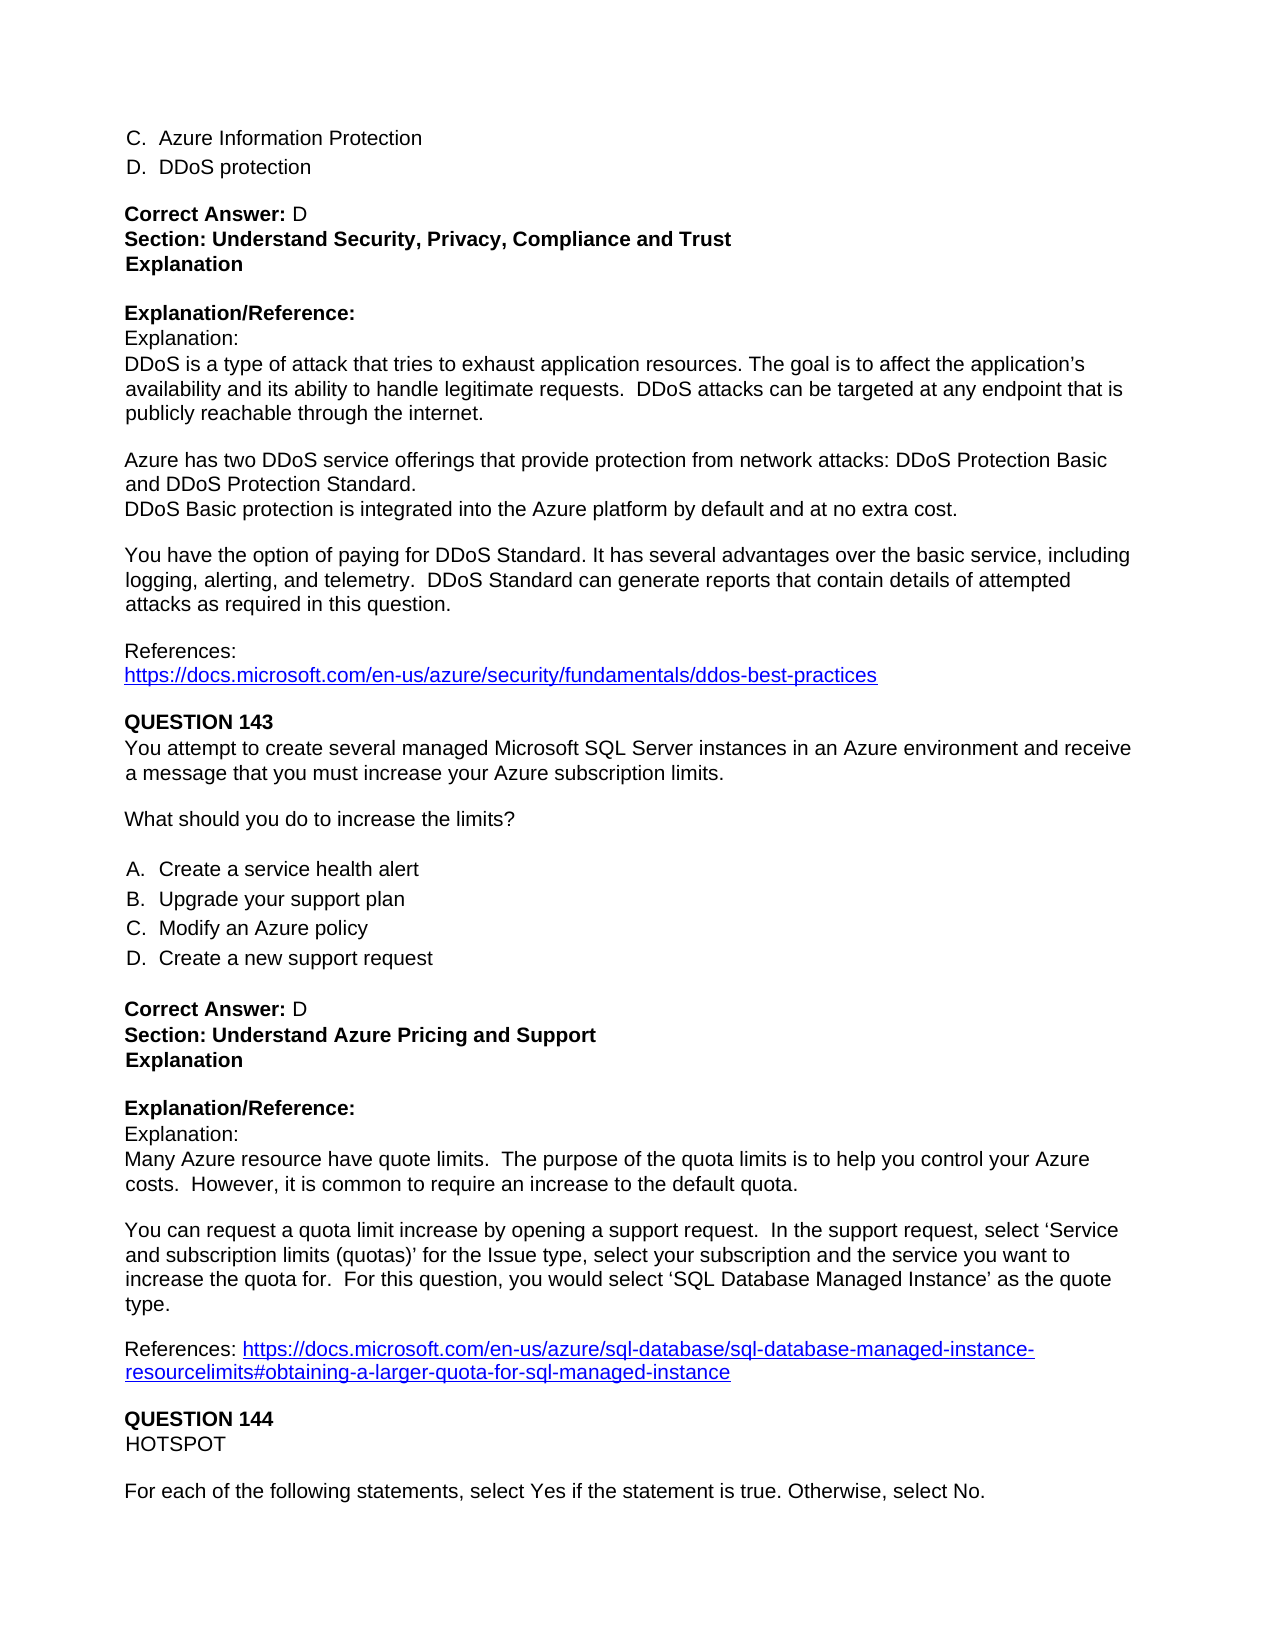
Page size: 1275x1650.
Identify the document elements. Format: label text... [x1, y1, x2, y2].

list Upgrade your support plan [126, 886, 1143, 910]
text You can request a quota limit increase by opening a support request. In the support request, select ‘Service and subscription limits (quotas)’ for the Issue type, select your subscription and the service you want to increase the quota for. For this question, you would select ‘SQL Database Managed Instance’ as the quote type. [124, 1218, 1143, 1316]
text Correct Answer: D [124, 997, 612, 1021]
text https://docs.microsoft.com/en-us/azure/security/fundamentals/ddos-best-practices [124, 664, 1145, 687]
list DDoS protection [126, 155, 1143, 179]
text References: https://docs.microsoft.com/en-us/azure/sql-database/sql-database-managed-instance-resourcelimits#obtaining-a-larger-quota-for-sql-managed-instance [124, 1338, 1117, 1384]
text You attempt to create several managed Microsoft SQL Server instances in an Azure environment and receive a message that you must increase your Azure subscription limits. [124, 736, 1143, 785]
text For each of the following statements, select Yes if the statement is true. Otherwise, select No. [124, 1478, 1143, 1502]
list Create a service health alert [126, 857, 1143, 881]
text Explanation: [124, 326, 1143, 350]
text Azure has two DDoS service offerings that provide protection from network attacks: DDoS Protection Basic and DDoS Protection Standard. [124, 447, 1143, 496]
text QUESTION 143 [124, 710, 612, 734]
text You have the option of paying for DDoS Standard. It has several advantages over the basic service, including logging, alerting, and telemetry. DDoS Standard can generate reports that contain details of attempted attacks as required in this question. [124, 543, 1143, 616]
text Correct Answer: D [124, 201, 612, 225]
list Modify an Azure policy [126, 916, 1143, 940]
text Many Azure resource have quote limits. The purpose of the quota limits is to help you control your Azure costs. However, it is common to require an increase to the default quota. [124, 1147, 1143, 1196]
text Explanation/Reference: [124, 300, 612, 324]
text Explanation: [124, 1121, 1143, 1145]
text DDoS Basic protection is integrated into the Azure platform by default and at no extra cost. [124, 497, 1143, 521]
text References: [124, 638, 1143, 662]
list Create a new support request [126, 945, 1143, 969]
text Explanation/Reference: [124, 1096, 612, 1119]
text QUESTION 144 HOTSPOT [124, 1407, 375, 1456]
text Section: Understand Security, Privacy, Compliance and Trust Explanation [124, 227, 849, 276]
text Section: Understand Azure Pricing and Support Explanation [124, 1022, 612, 1071]
text What should you do to increase the limits? [124, 807, 1143, 831]
text DDoS is a type of attack that tries to exhaust application resources. The goal is to affect the application’s availability and its ability to handle legitimate requests. DDoS attacks can be targeted at any endpoint that is publicly reachable through the internet. [124, 352, 1143, 425]
list Azure Information Protection [126, 126, 1143, 149]
